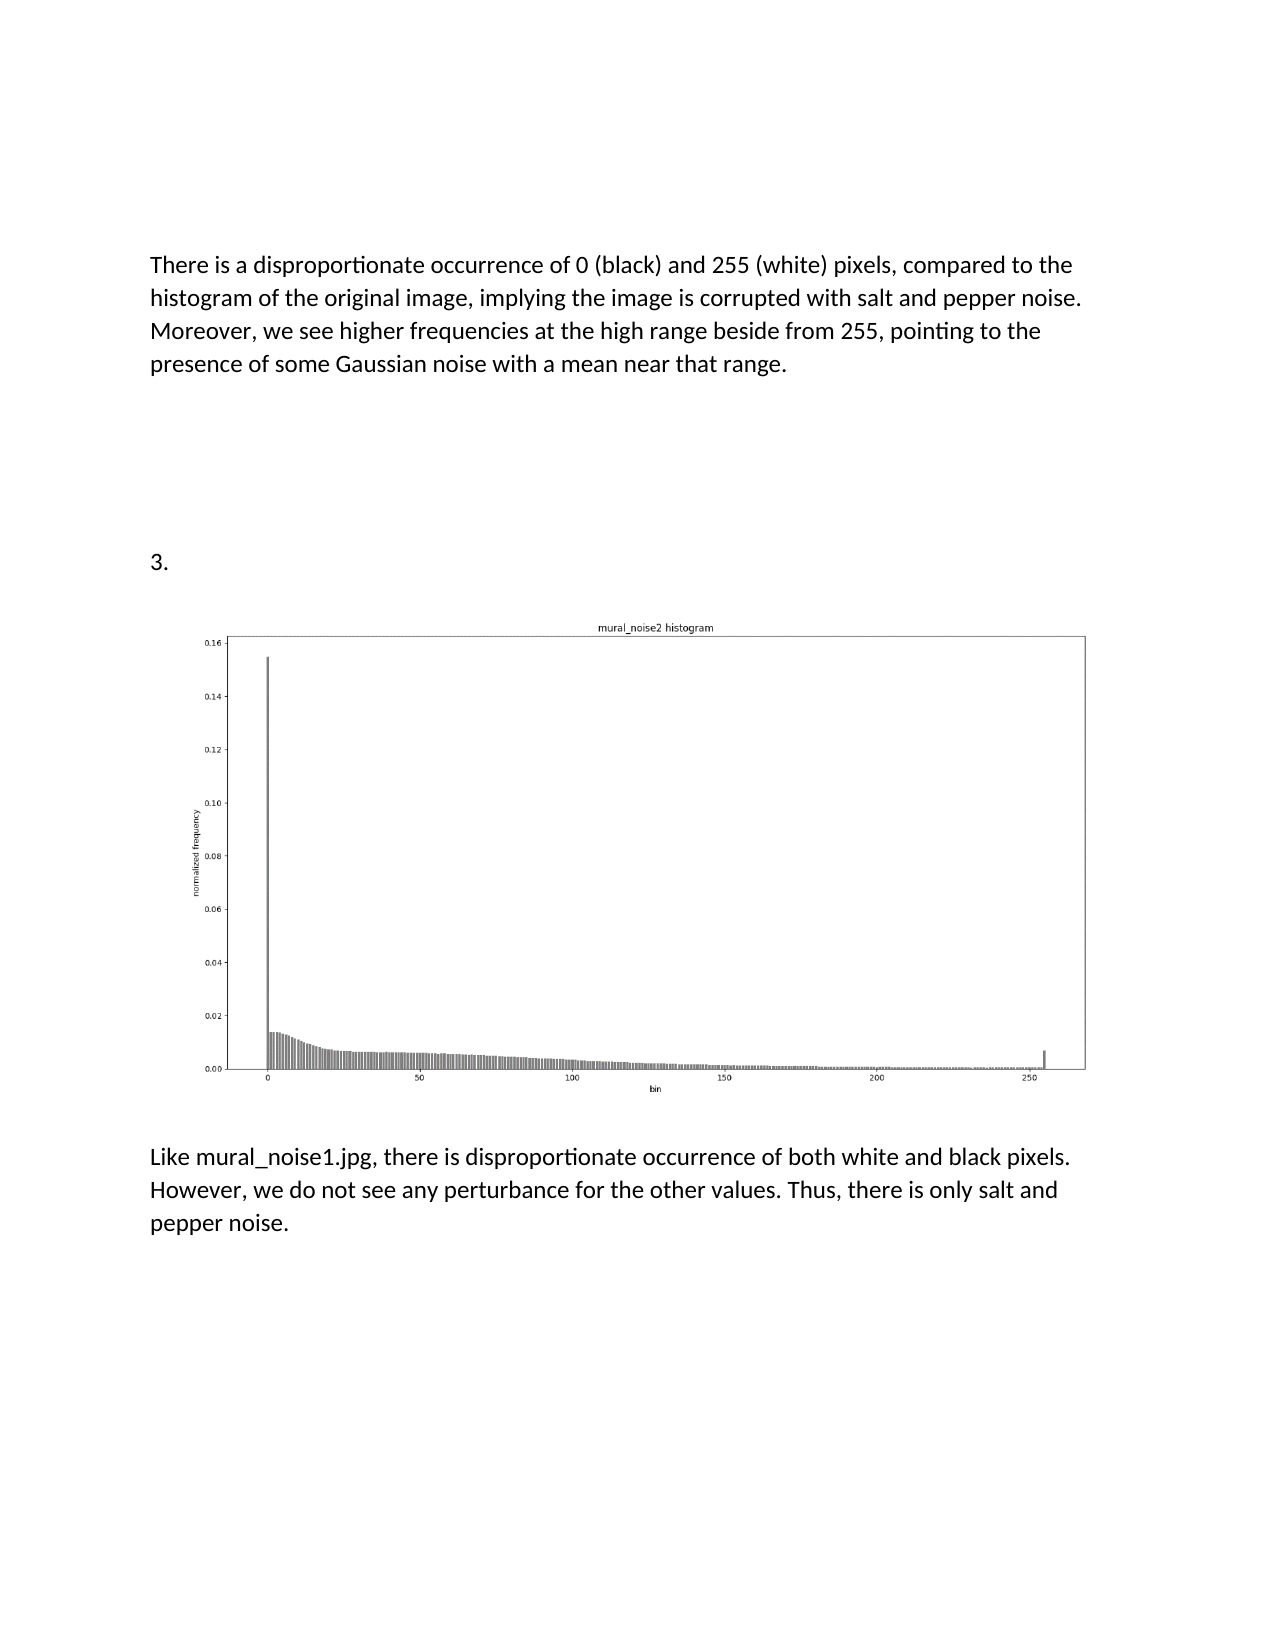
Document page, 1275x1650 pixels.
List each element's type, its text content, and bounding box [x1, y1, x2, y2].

text 3. [150, 546, 1125, 577]
text Like mural_noise1.jpg, there is disproportionate occurrence of both white and black pixels. However, we do not see any perturbance for the other values. Thus, there is only salt and pepper noise. [150, 1141, 1125, 1238]
picture [162, 611, 1138, 1113]
text There is a disproportionate occurrence of 0 (black) and 255 (white) pixels, compared to the histogram of the original image, implying the image is corrupted with salt and pepper noise. Moreover, we see higher frequencies at the high range beside from 255, pointing to the presence of some Gaussian noise with a mean near that range. [150, 249, 1125, 378]
